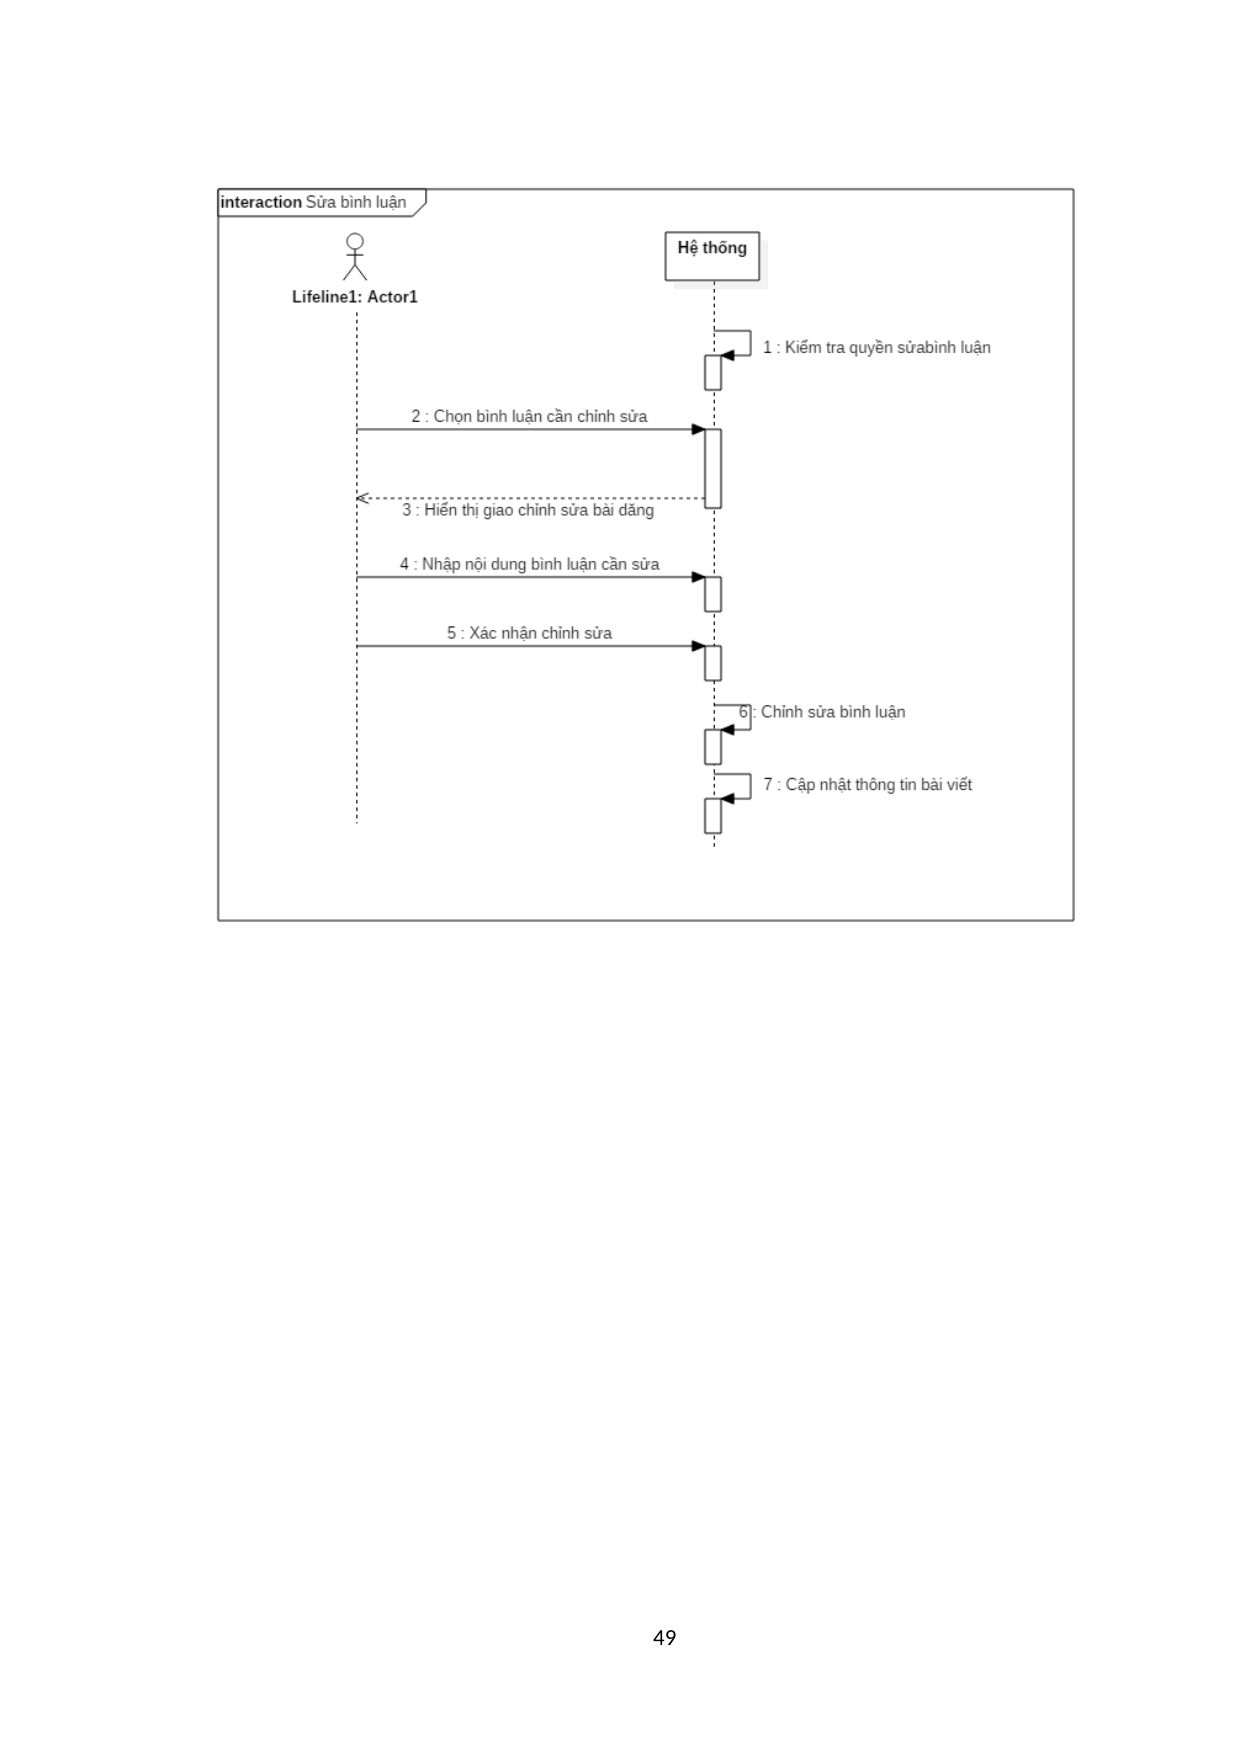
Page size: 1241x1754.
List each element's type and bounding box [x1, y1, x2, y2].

picture [206, 177, 1123, 970]
